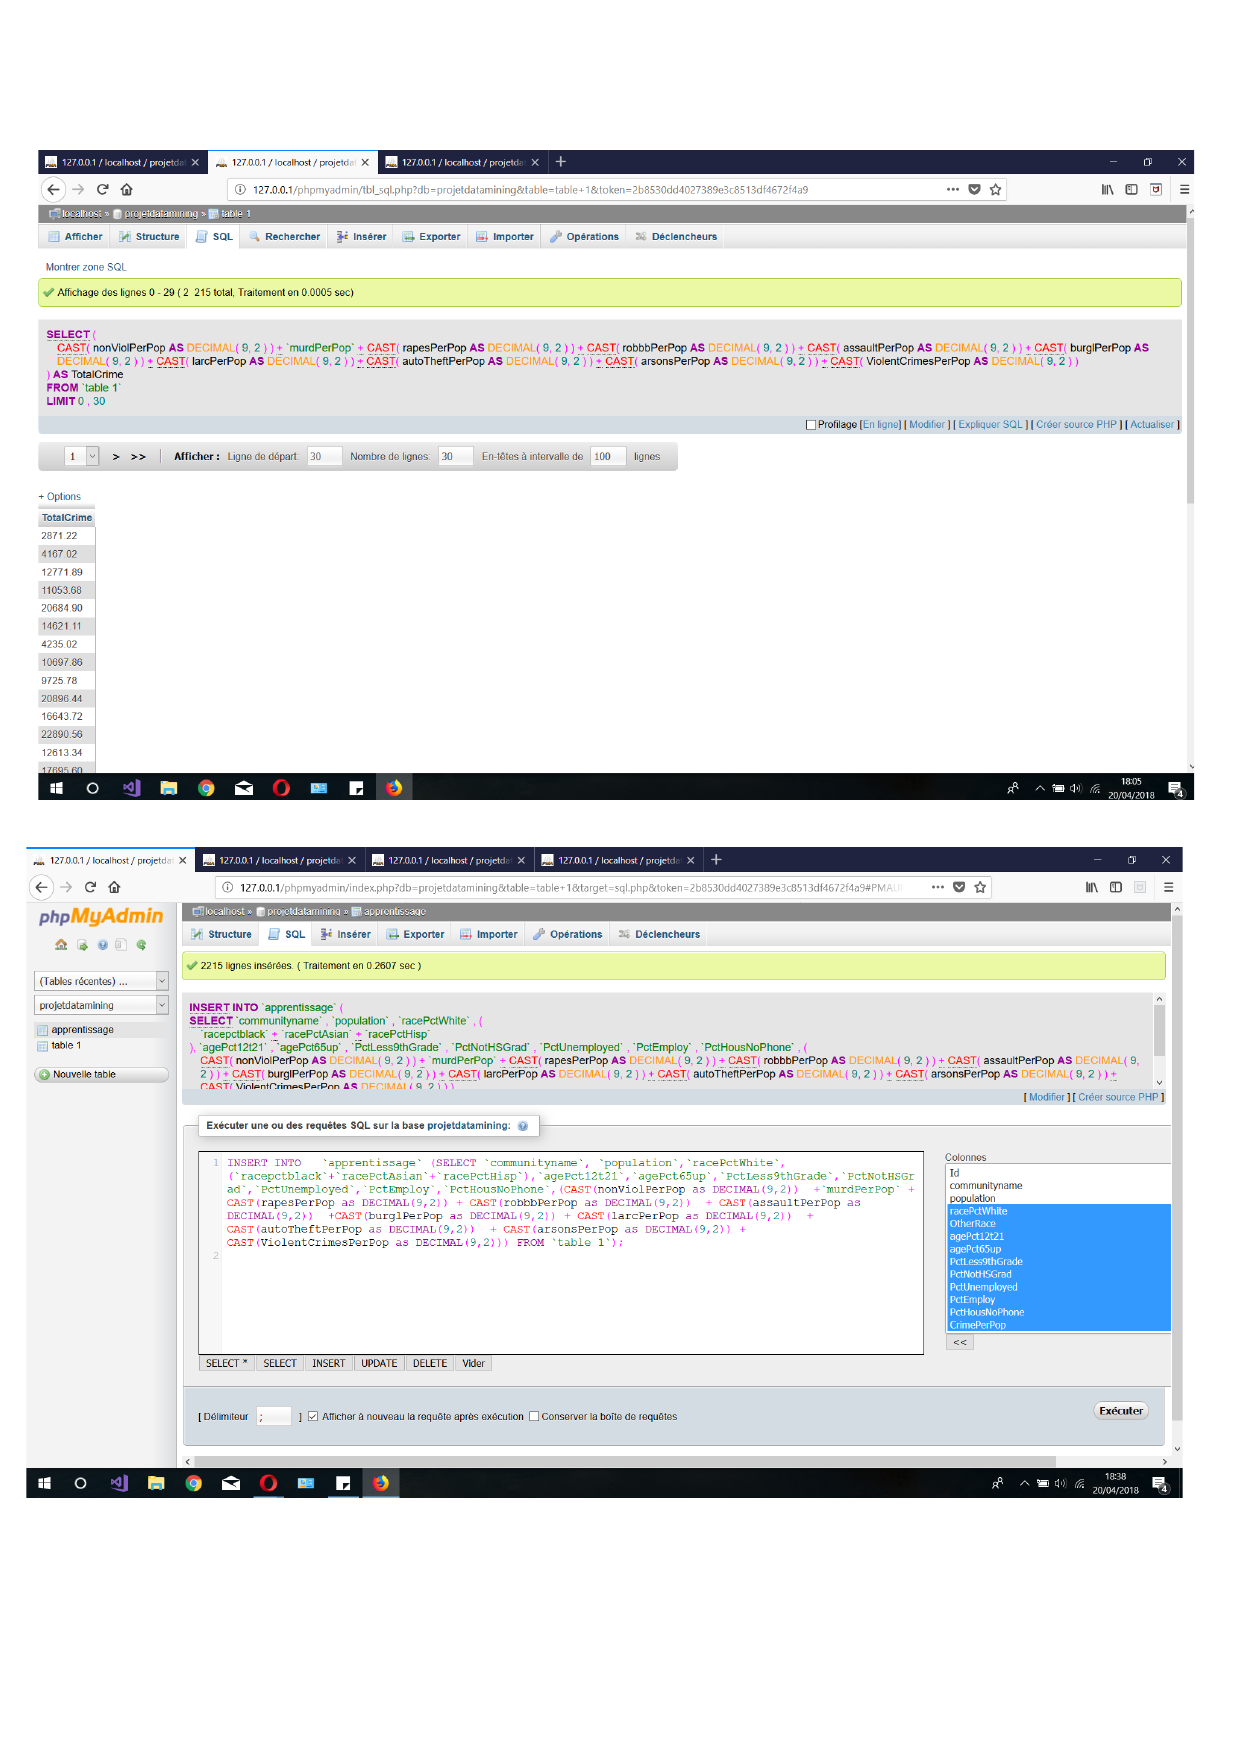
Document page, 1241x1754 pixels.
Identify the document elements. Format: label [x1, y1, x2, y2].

picture [26, 847, 1183, 1498]
picture [38, 150, 1195, 799]
